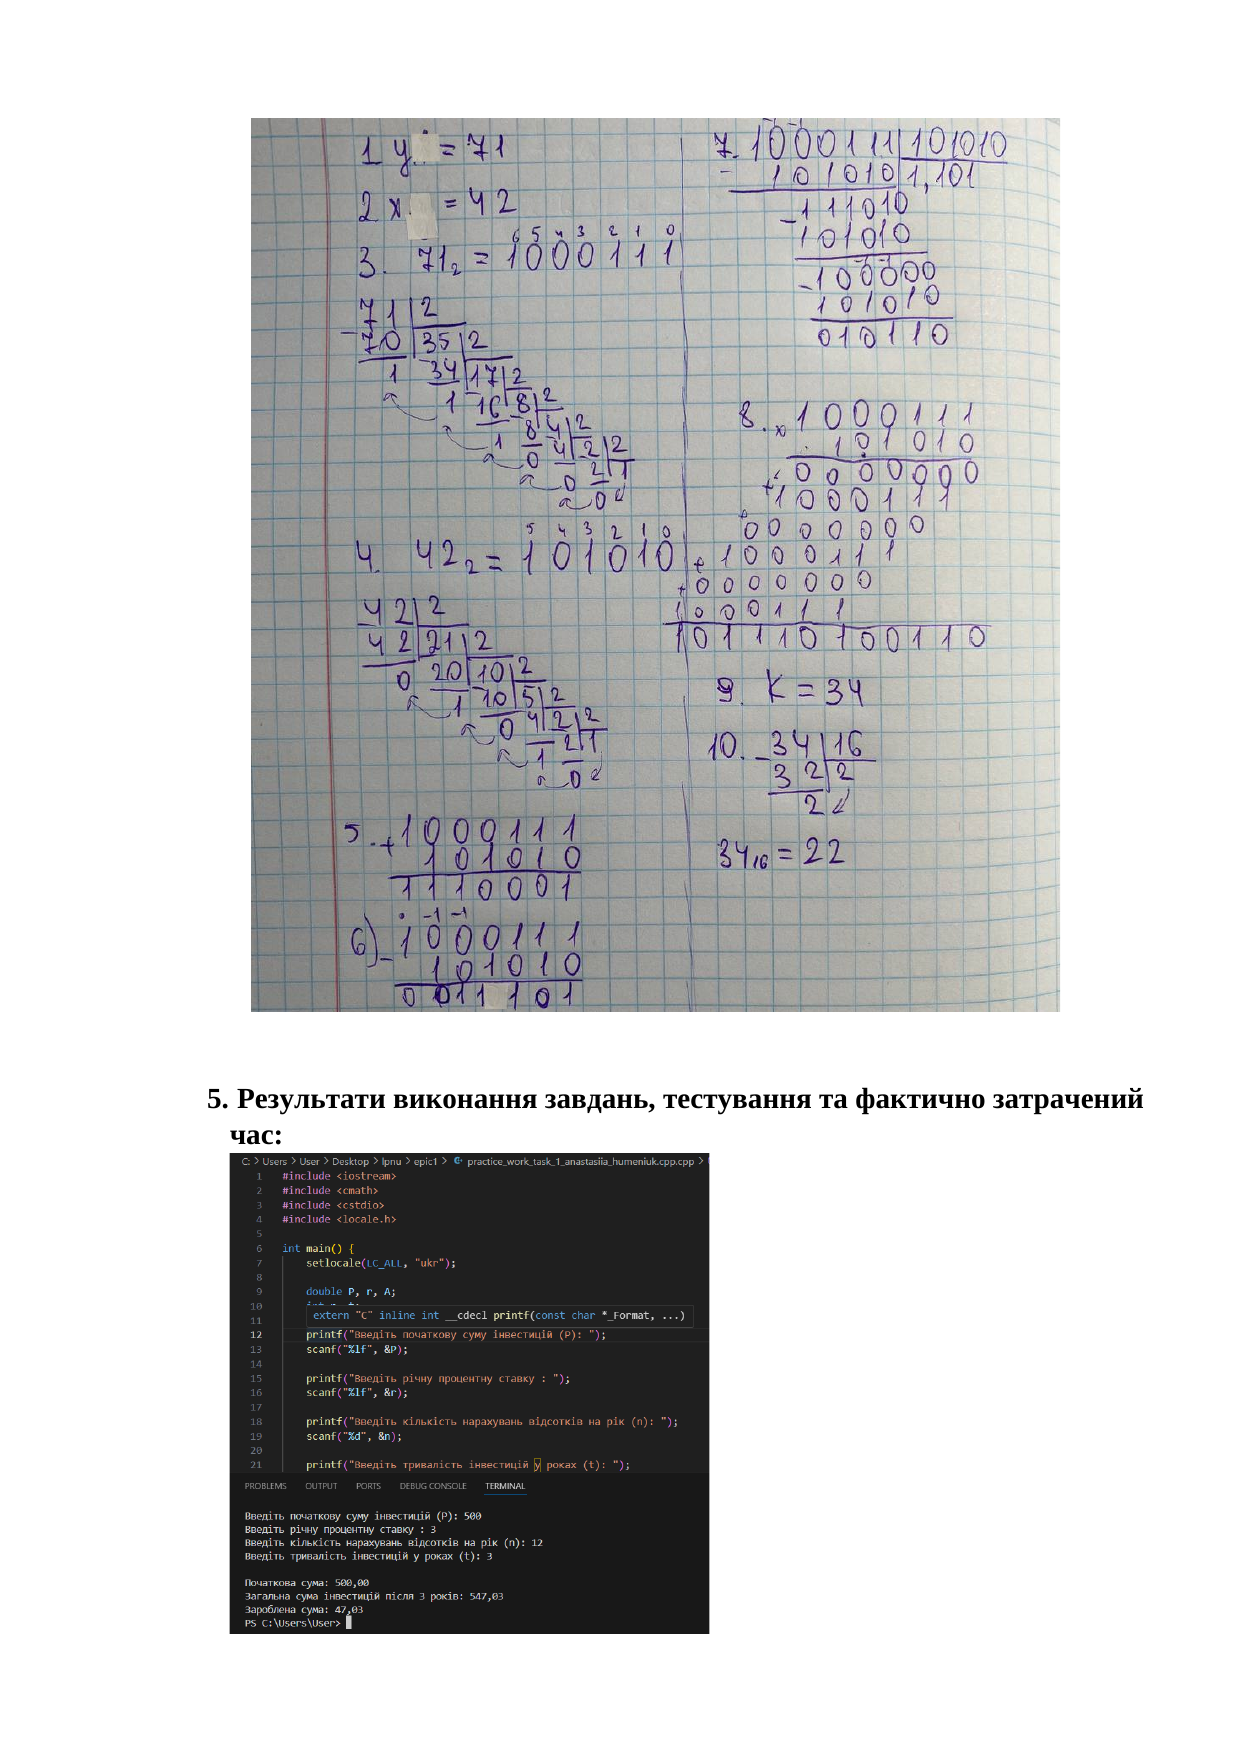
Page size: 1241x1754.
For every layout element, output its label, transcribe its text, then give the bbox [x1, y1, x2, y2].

list Результати виконання завдань, тестування та фактично затрачений час: [207, 1081, 1152, 1151]
picture [229, 1153, 710, 1634]
picture [251, 118, 1061, 1012]
